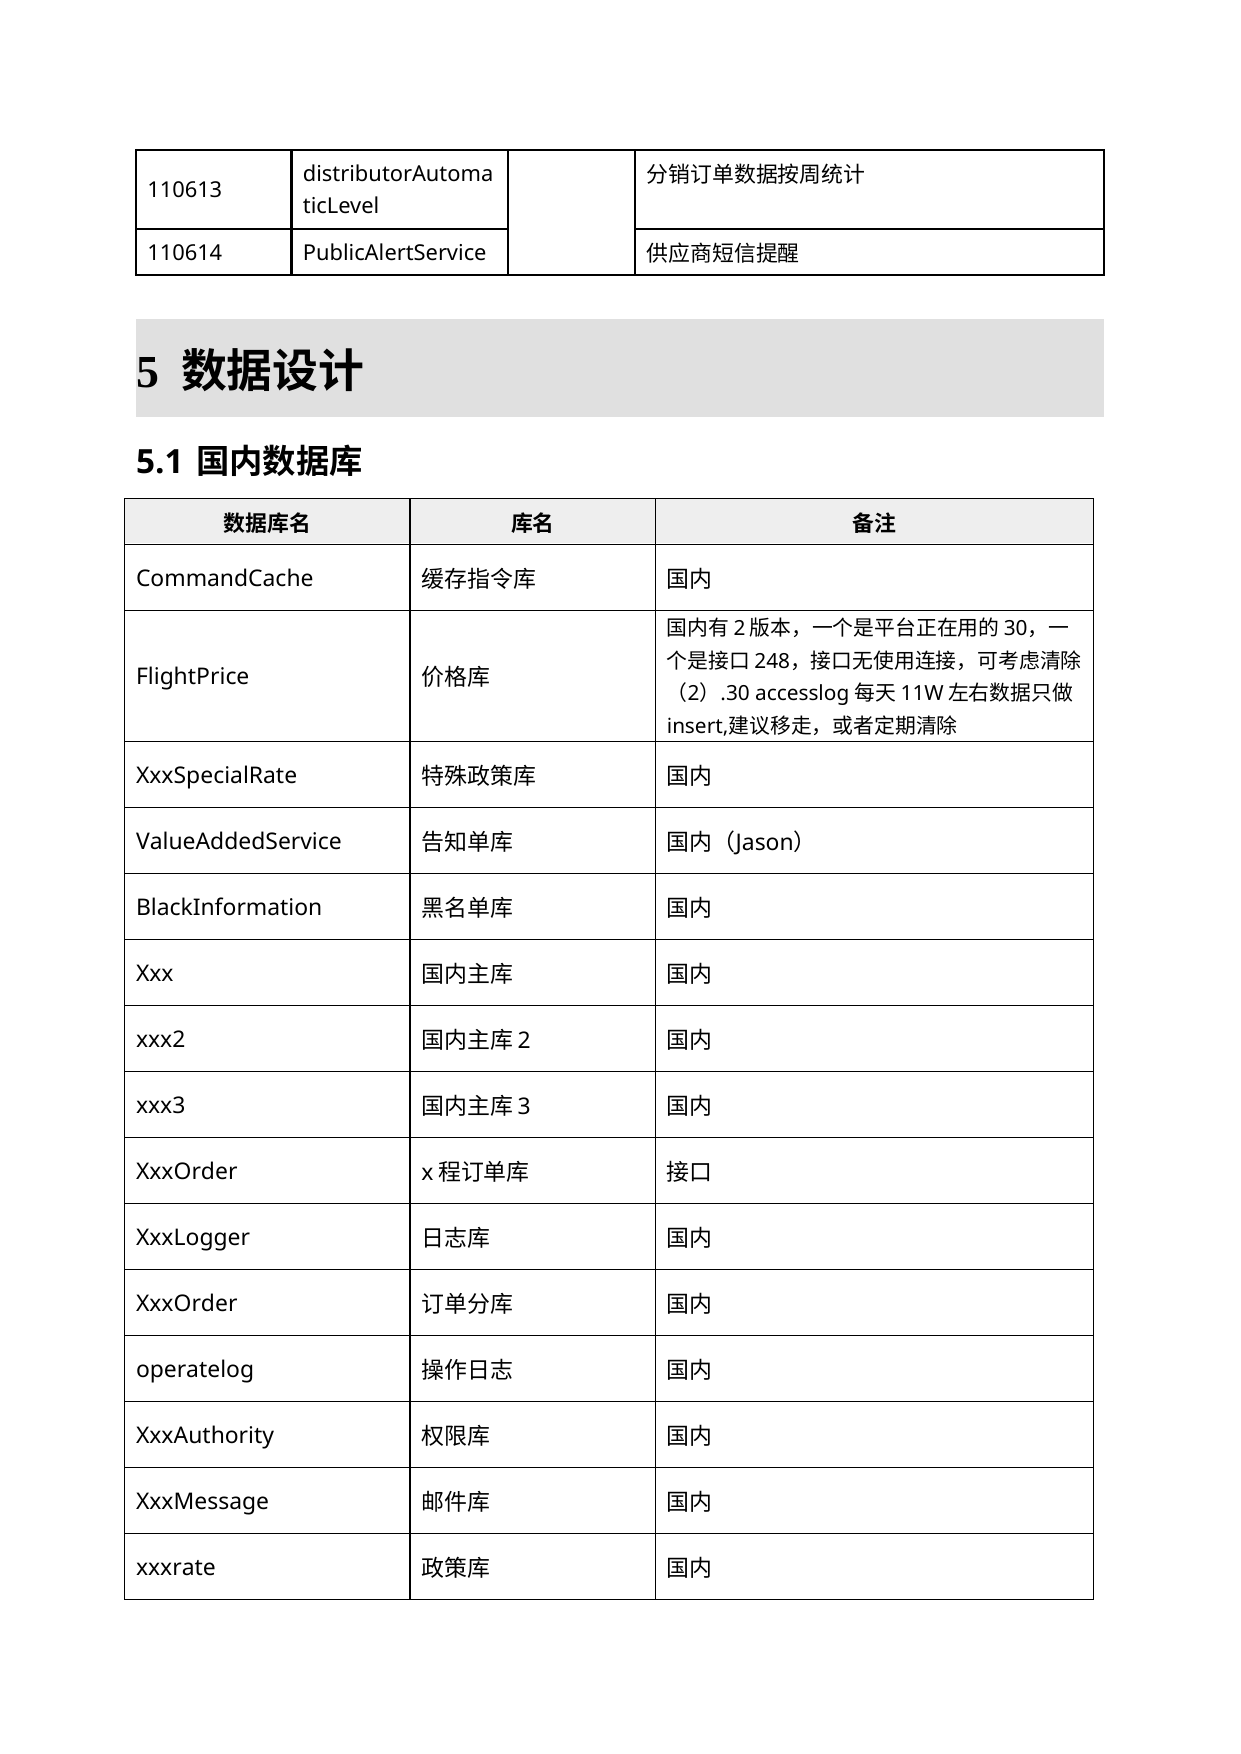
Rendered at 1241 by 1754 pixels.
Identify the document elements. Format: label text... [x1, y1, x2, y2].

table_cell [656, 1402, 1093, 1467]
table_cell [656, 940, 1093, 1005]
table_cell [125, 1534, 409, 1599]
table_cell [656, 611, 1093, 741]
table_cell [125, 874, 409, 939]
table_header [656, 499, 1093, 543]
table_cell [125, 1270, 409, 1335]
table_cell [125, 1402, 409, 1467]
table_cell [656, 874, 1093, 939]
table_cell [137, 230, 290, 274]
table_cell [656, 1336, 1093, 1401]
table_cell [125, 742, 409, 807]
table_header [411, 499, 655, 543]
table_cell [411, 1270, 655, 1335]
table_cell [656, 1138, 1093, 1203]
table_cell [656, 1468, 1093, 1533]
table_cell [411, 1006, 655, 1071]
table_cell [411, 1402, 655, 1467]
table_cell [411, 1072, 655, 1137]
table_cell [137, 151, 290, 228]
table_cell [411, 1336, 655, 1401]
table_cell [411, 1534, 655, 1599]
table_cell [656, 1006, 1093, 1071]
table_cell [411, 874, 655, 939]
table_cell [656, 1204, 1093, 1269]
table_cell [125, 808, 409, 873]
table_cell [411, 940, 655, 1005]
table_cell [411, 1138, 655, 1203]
subtitle 国内数据库 [136, 427, 1104, 492]
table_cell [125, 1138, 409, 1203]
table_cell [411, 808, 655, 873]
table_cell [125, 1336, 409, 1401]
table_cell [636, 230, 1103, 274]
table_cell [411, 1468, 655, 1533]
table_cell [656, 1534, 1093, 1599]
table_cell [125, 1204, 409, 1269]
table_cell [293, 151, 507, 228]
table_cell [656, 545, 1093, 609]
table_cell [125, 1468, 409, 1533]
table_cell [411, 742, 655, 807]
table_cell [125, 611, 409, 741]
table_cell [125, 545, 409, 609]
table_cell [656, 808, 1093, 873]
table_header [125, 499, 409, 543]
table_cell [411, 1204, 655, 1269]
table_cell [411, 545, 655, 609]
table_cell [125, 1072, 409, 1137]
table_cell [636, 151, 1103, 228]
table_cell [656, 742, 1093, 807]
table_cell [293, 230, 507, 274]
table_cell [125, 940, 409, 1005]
subtitle 数据设计 [136, 319, 1104, 417]
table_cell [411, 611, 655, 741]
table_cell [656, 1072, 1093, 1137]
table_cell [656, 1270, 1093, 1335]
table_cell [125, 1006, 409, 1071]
